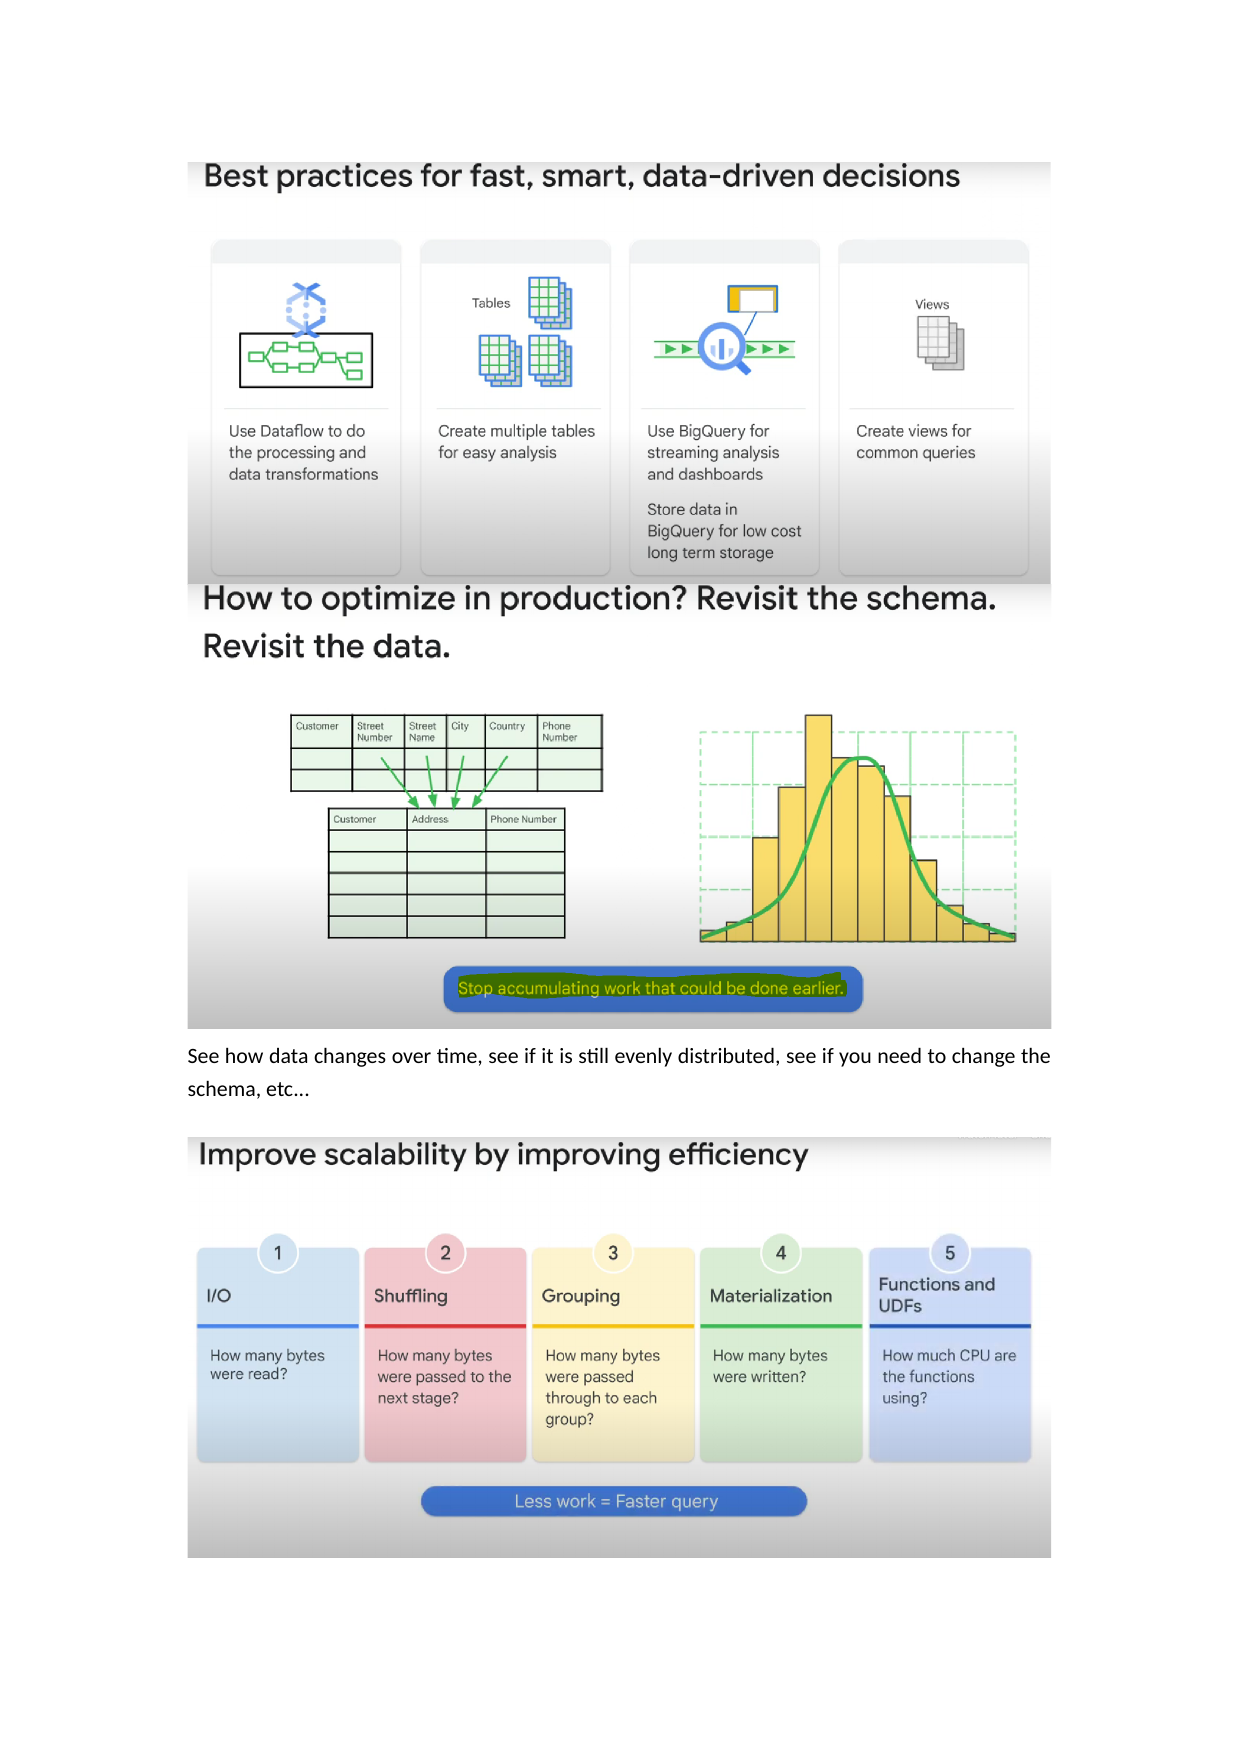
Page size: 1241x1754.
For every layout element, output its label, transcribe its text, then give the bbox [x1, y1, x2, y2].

text See how data changes over time, see if it is still evenly distributed, see if you need to change the schema, etc... [187, 1039, 1053, 1104]
picture [187, 162, 1052, 1029]
picture [187, 1137, 1052, 1558]
